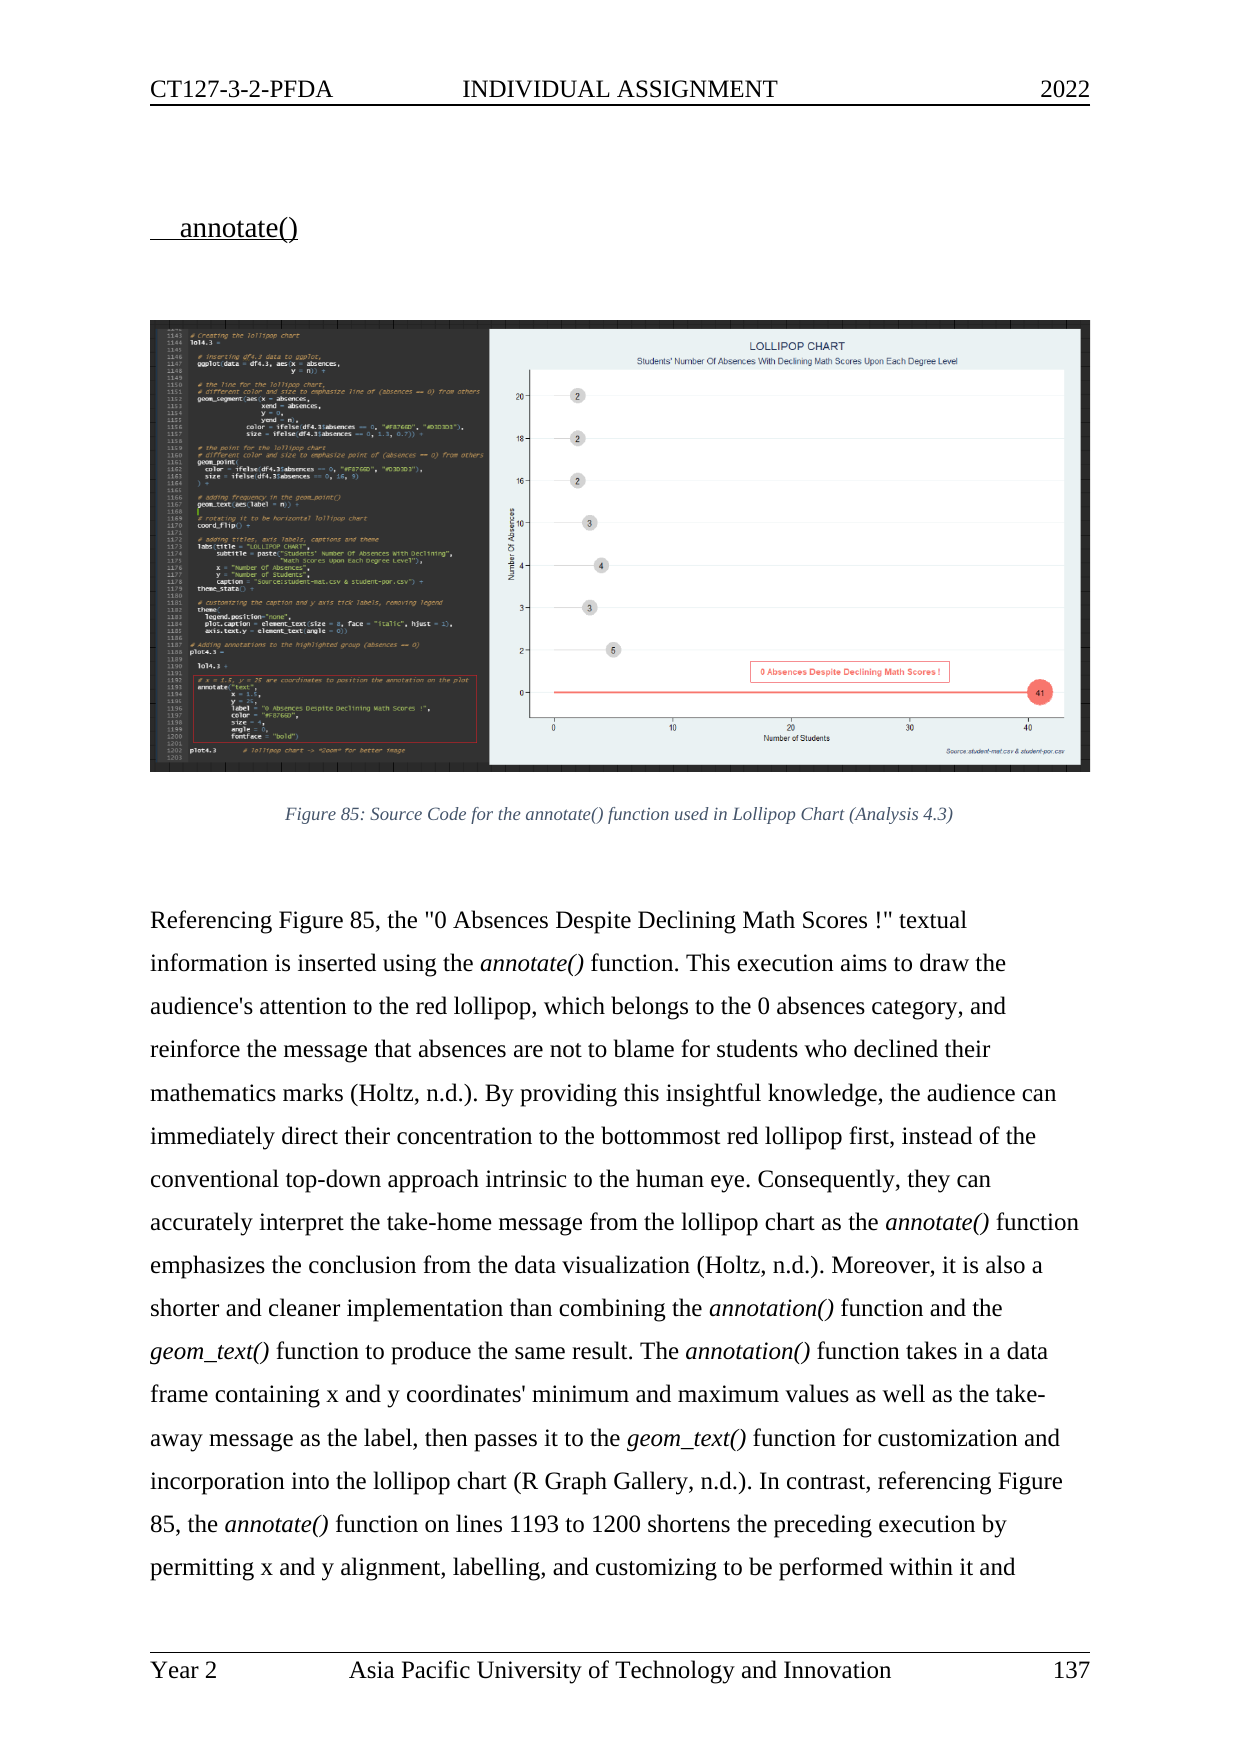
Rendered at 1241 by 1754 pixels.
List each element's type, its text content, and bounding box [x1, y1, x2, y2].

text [150, 905, 1090, 1581]
text Figure 85: Source Code for the annotate() function used in Lollipop Chart (Analysis 4.3) [150, 803, 1090, 824]
picture [150, 320, 1091, 772]
subtitle annotate() [150, 210, 1090, 243]
